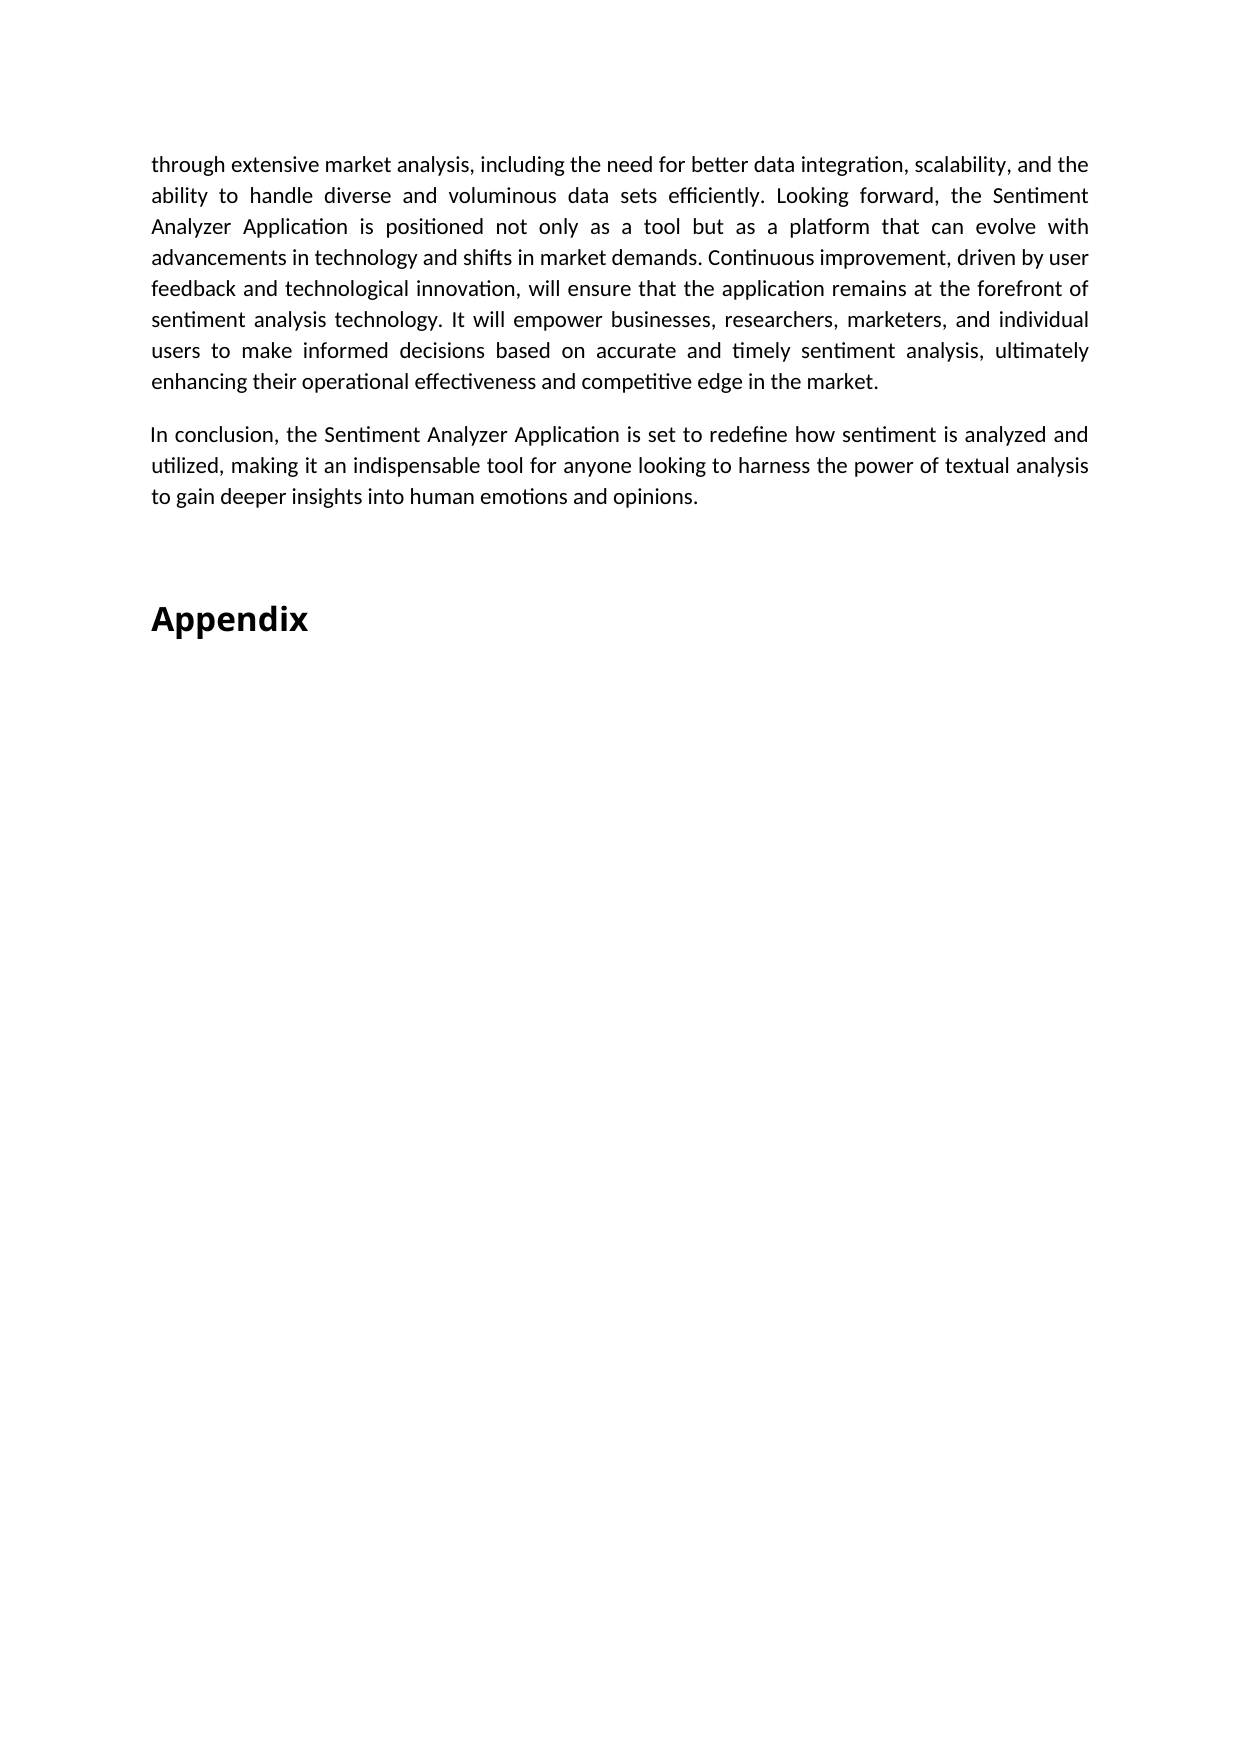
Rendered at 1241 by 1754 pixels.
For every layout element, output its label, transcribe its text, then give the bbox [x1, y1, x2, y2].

text In conclusion, the Sentiment Analyzer Application is set to redefine how sentiment is analyzed and utilized, making it an indispensable tool for anyone looking to harness the power of textual analysis to gain deeper insights into human emotions and opinions. [150, 420, 1091, 510]
subtitle Appendix [151, 596, 1093, 641]
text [150, 150, 1091, 395]
